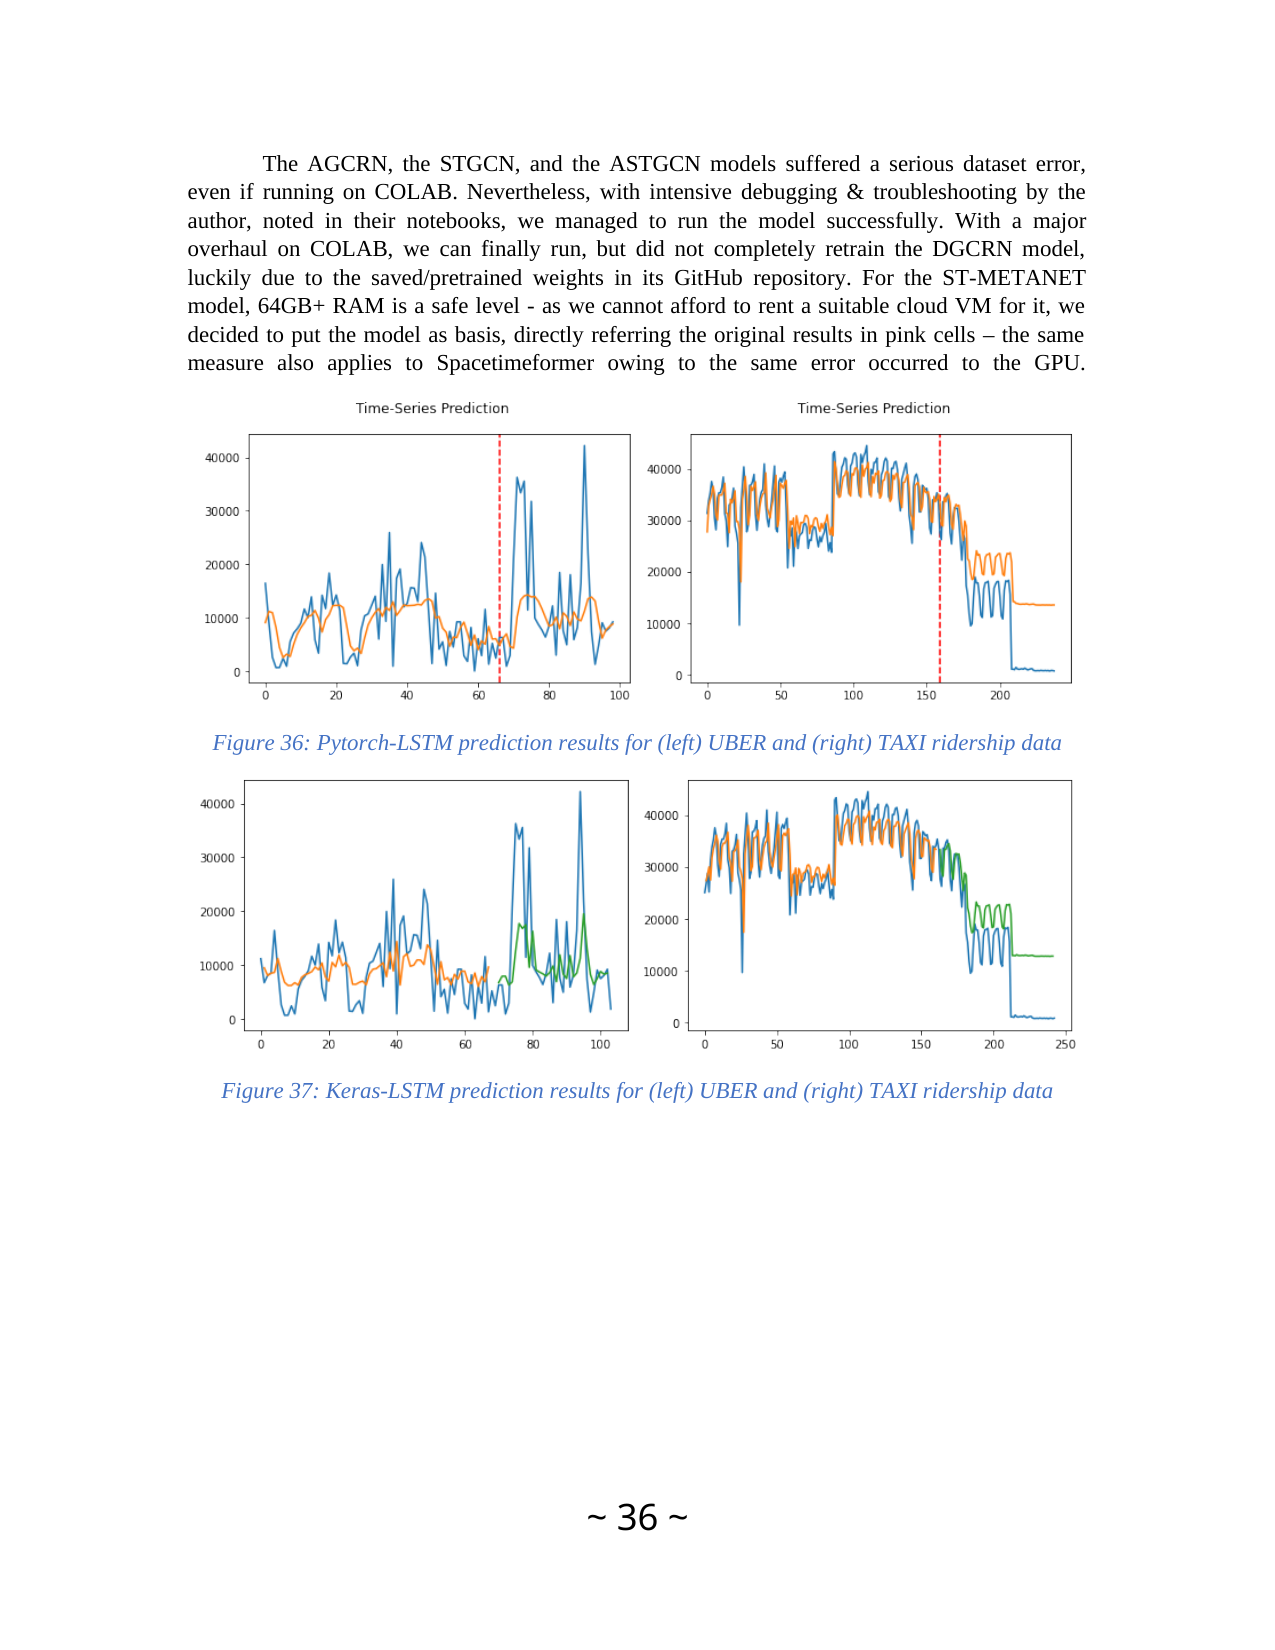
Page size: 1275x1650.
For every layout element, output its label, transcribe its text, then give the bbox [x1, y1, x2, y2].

text The AGCRN, the STGCN, and the ASTGCN models suffered a serious dataset error, even if running on COLAB. Nevertheless, with intensive debugging & troubleshooting by the author, noted in their notebooks, we managed to run the model successfully. With a major overhaul on COLAB, we can finally run, but did not completely retrain the DGCRN model, luckily due to the saved/pretrained weights in its GitHub repository. For the ST-METANET model, 64GB+ RAM is a safe level - as we cannot afford to rent a suitable cloud VM for it, we decided to put the model as basis, directly referring the original results in pink cells – the same measure also applies to Spacetimeformer owing to the same error occurred to the GPU. [187, 150, 1087, 375]
picture [196, 394, 1079, 710]
text Figure 37: Keras-LSTM prediction results for (left) UBER and (right) TAXI ridership data [187, 1077, 1087, 1103]
picture [191, 773, 1084, 1058]
text Figure 36: Pytorch-LSTM prediction results for (left) UBER and (right) TAXI ridership data [187, 729, 1087, 755]
